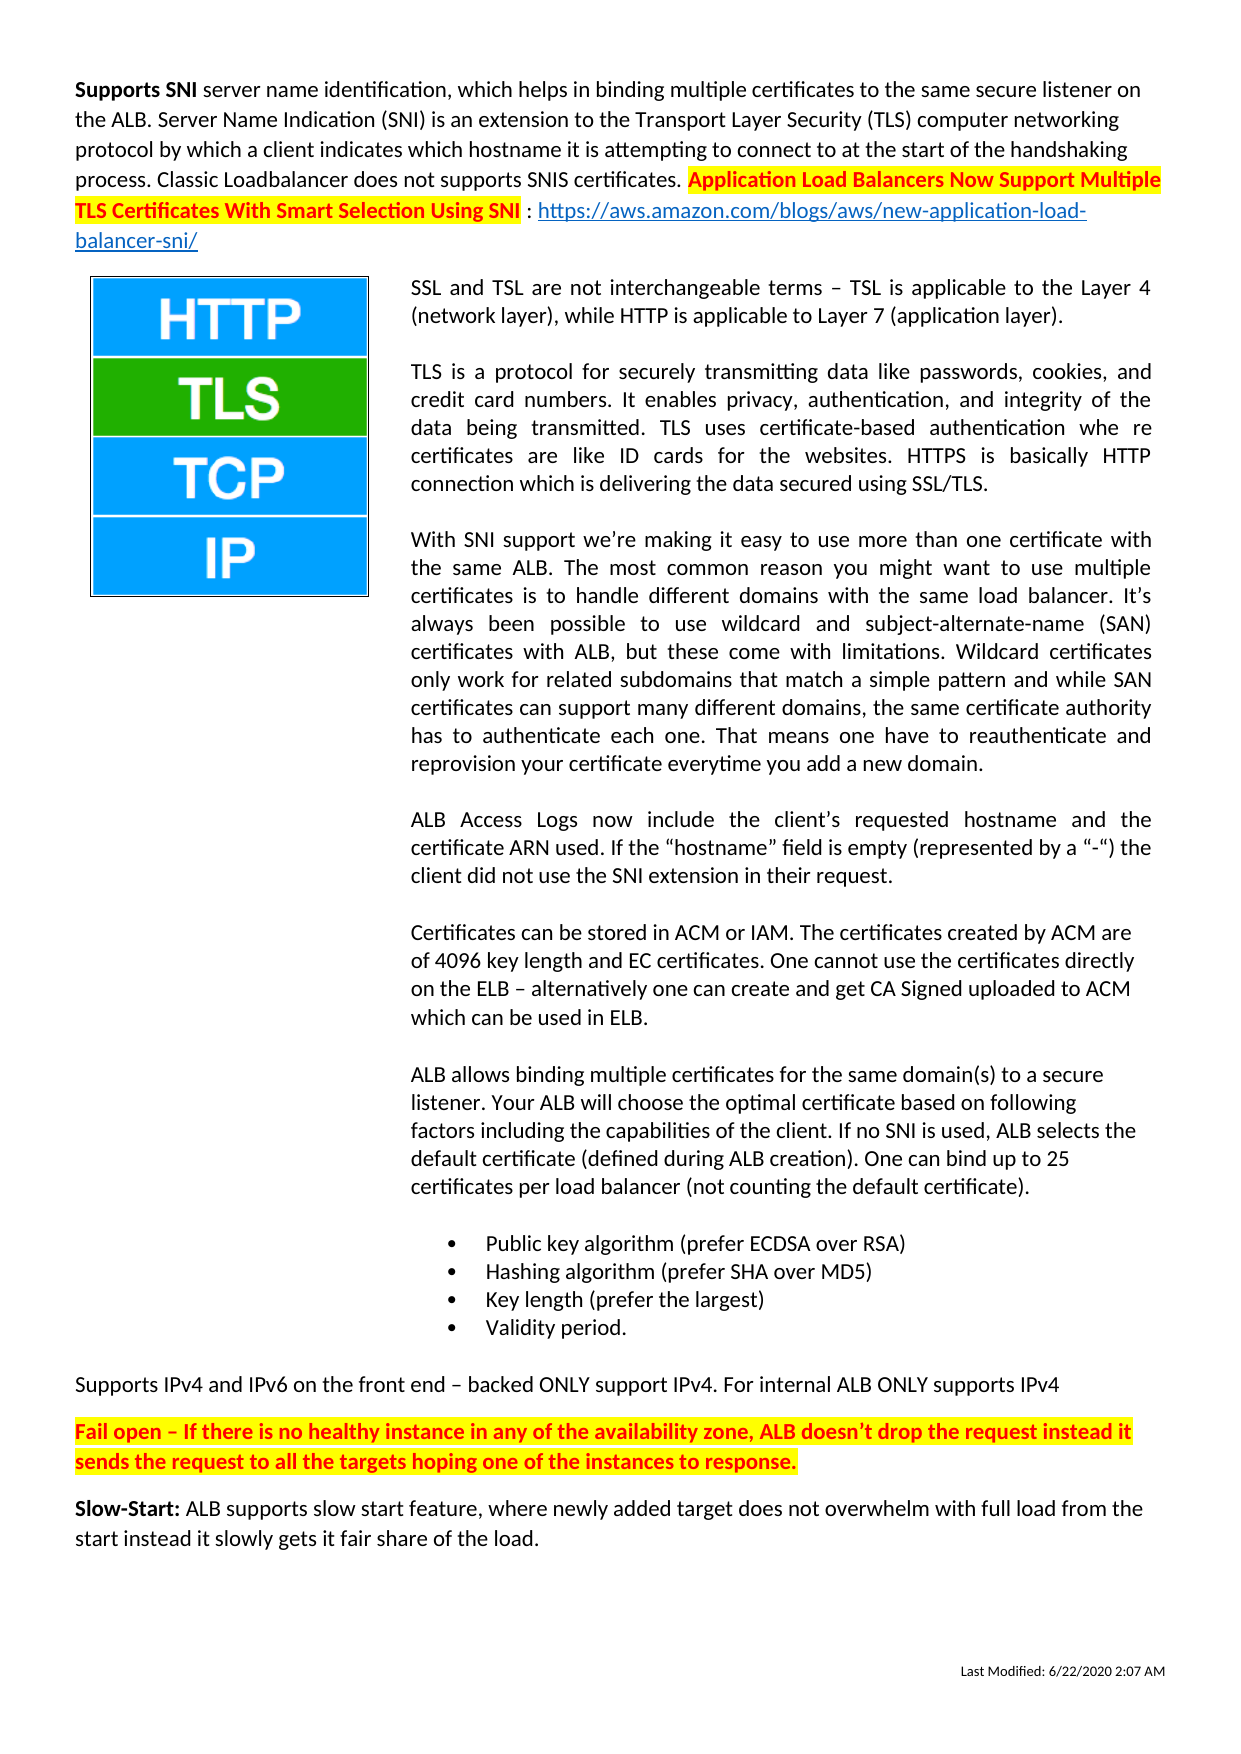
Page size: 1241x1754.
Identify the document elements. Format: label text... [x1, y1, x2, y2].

list Supports IPv4 and IPv6 on the front end – backed ONLY support IPv4. For internal ALB ONLY supports IPv4 [75, 1370, 1165, 1398]
text Fail open – If there is no healthy instance in any of the availability zone, ALB doesn’t drop the request instead it sends the request to all the targets hoping one of the instances to response. [75, 1417, 1165, 1475]
list Supports SNI server name identification, which helps in binding multiple certificates to the same secure listener on the ALB. Server Name Indication (SNI) is an extension to the Transport Layer Security (TLS) computer networking protocol by which a client indicates which hostname it is attempting to connect to at the start of the handshaking process. Classic Loadbalancer does not supports SNIS certificates. Application Load Balancers Now Support Multiple TLS Certificates With Smart Selection Using SNI : https://aws.amazon.com/blogs/aws/new-application-load-balancer-sni/ [75, 75, 1165, 254]
picture [86, 272, 374, 602]
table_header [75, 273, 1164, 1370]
list Slow-Start: ALB supports slow start feature, where newly added target does not overwhelm with full load from the start instead it slowly gets it fair share of the load. [75, 1494, 1165, 1552]
